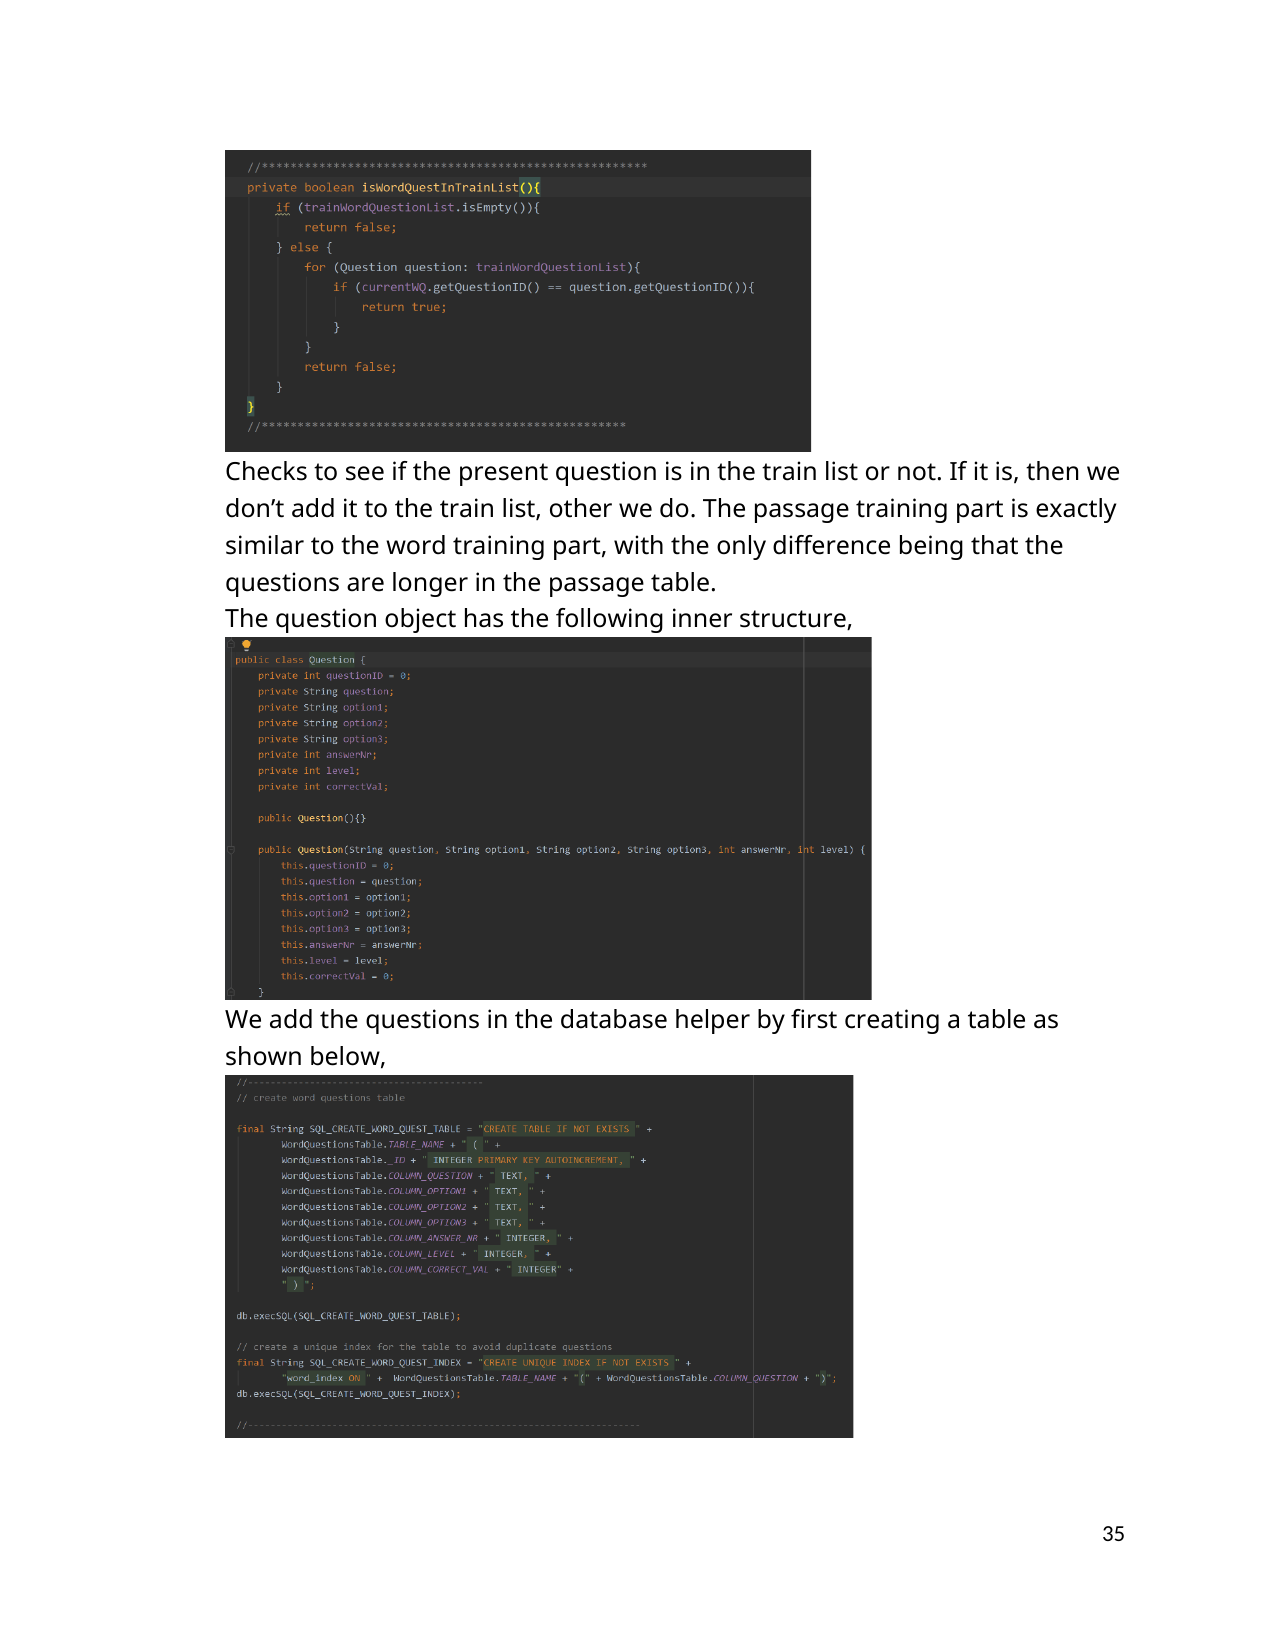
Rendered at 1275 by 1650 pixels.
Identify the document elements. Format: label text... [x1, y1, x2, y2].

list We add the questions in the database helper by first creating a table as shown below, [225, 1002, 1125, 1072]
picture [225, 1075, 854, 1438]
picture [225, 637, 872, 1000]
list The question object has the following inner structure, [225, 601, 1125, 635]
list Checks to see if the present question is in the train list or not. If it is, then we don’t add it to the train list, other we do. The passage training part is exactly similar to the word training part, with the only difference being that the questions are longer in the passage table. [225, 454, 1125, 598]
picture [225, 150, 812, 452]
